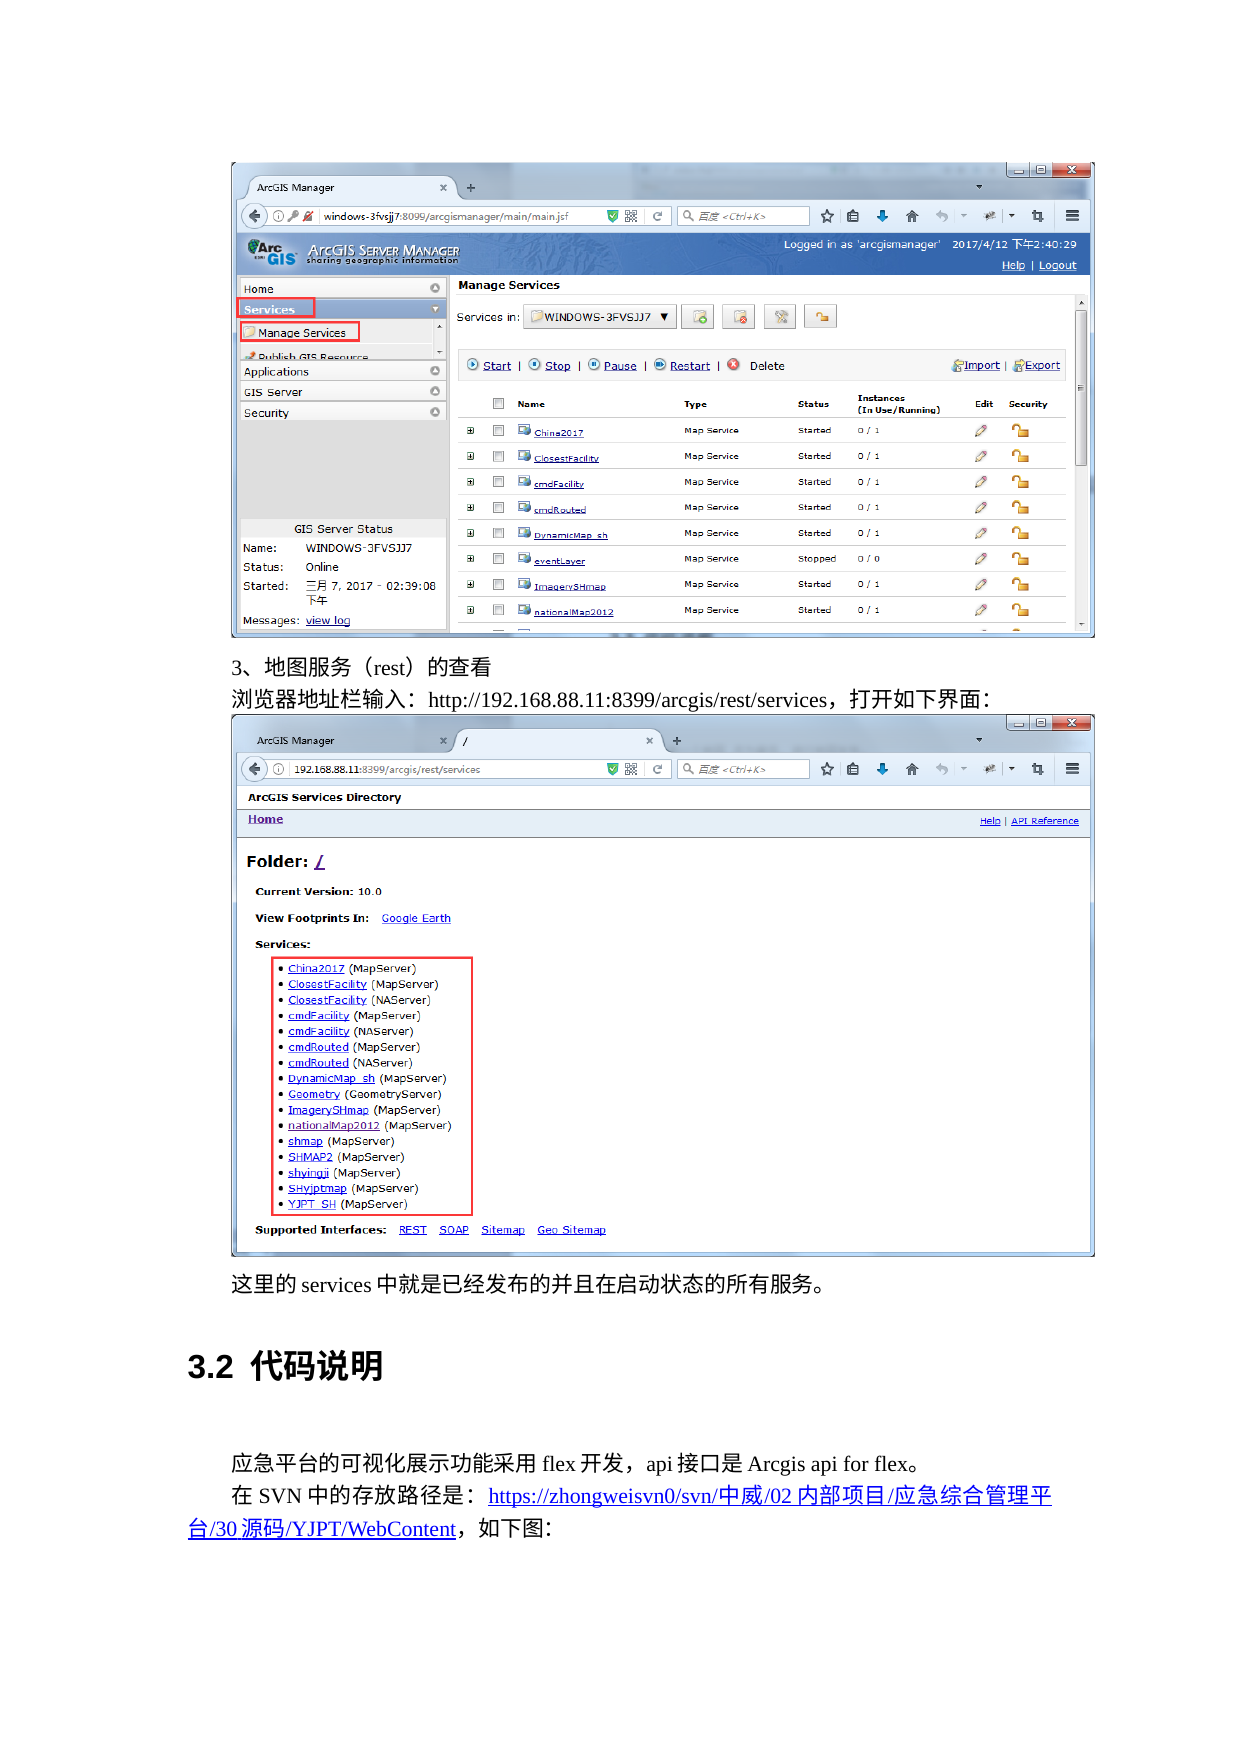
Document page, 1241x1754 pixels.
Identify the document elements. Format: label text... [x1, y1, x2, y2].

text 应急平台的可视化展示功能采用flex开发，api接口是Arcgis api for flex。 [187, 1445, 1053, 1478]
picture [231, 714, 1095, 1257]
subtitle 代码说明 [187, 1332, 1053, 1397]
list 浏览器地址栏输入：http://192.168.88.11:8399/arcgis/rest/services，打开如下界面： [187, 682, 1053, 714]
list 这里的services中就是已经发布的并且在启动状态的所有服务。 [187, 1267, 1053, 1299]
list 地图服务（rest）的查看 [187, 649, 1053, 682]
text 在SVN中的存放路径是：https://zhongweisvn0/svn/中威/02内部项目/应急综合管理平台/30源码/YJPT/WebContent，如下图： [187, 1478, 1053, 1543]
picture [231, 162, 1095, 638]
